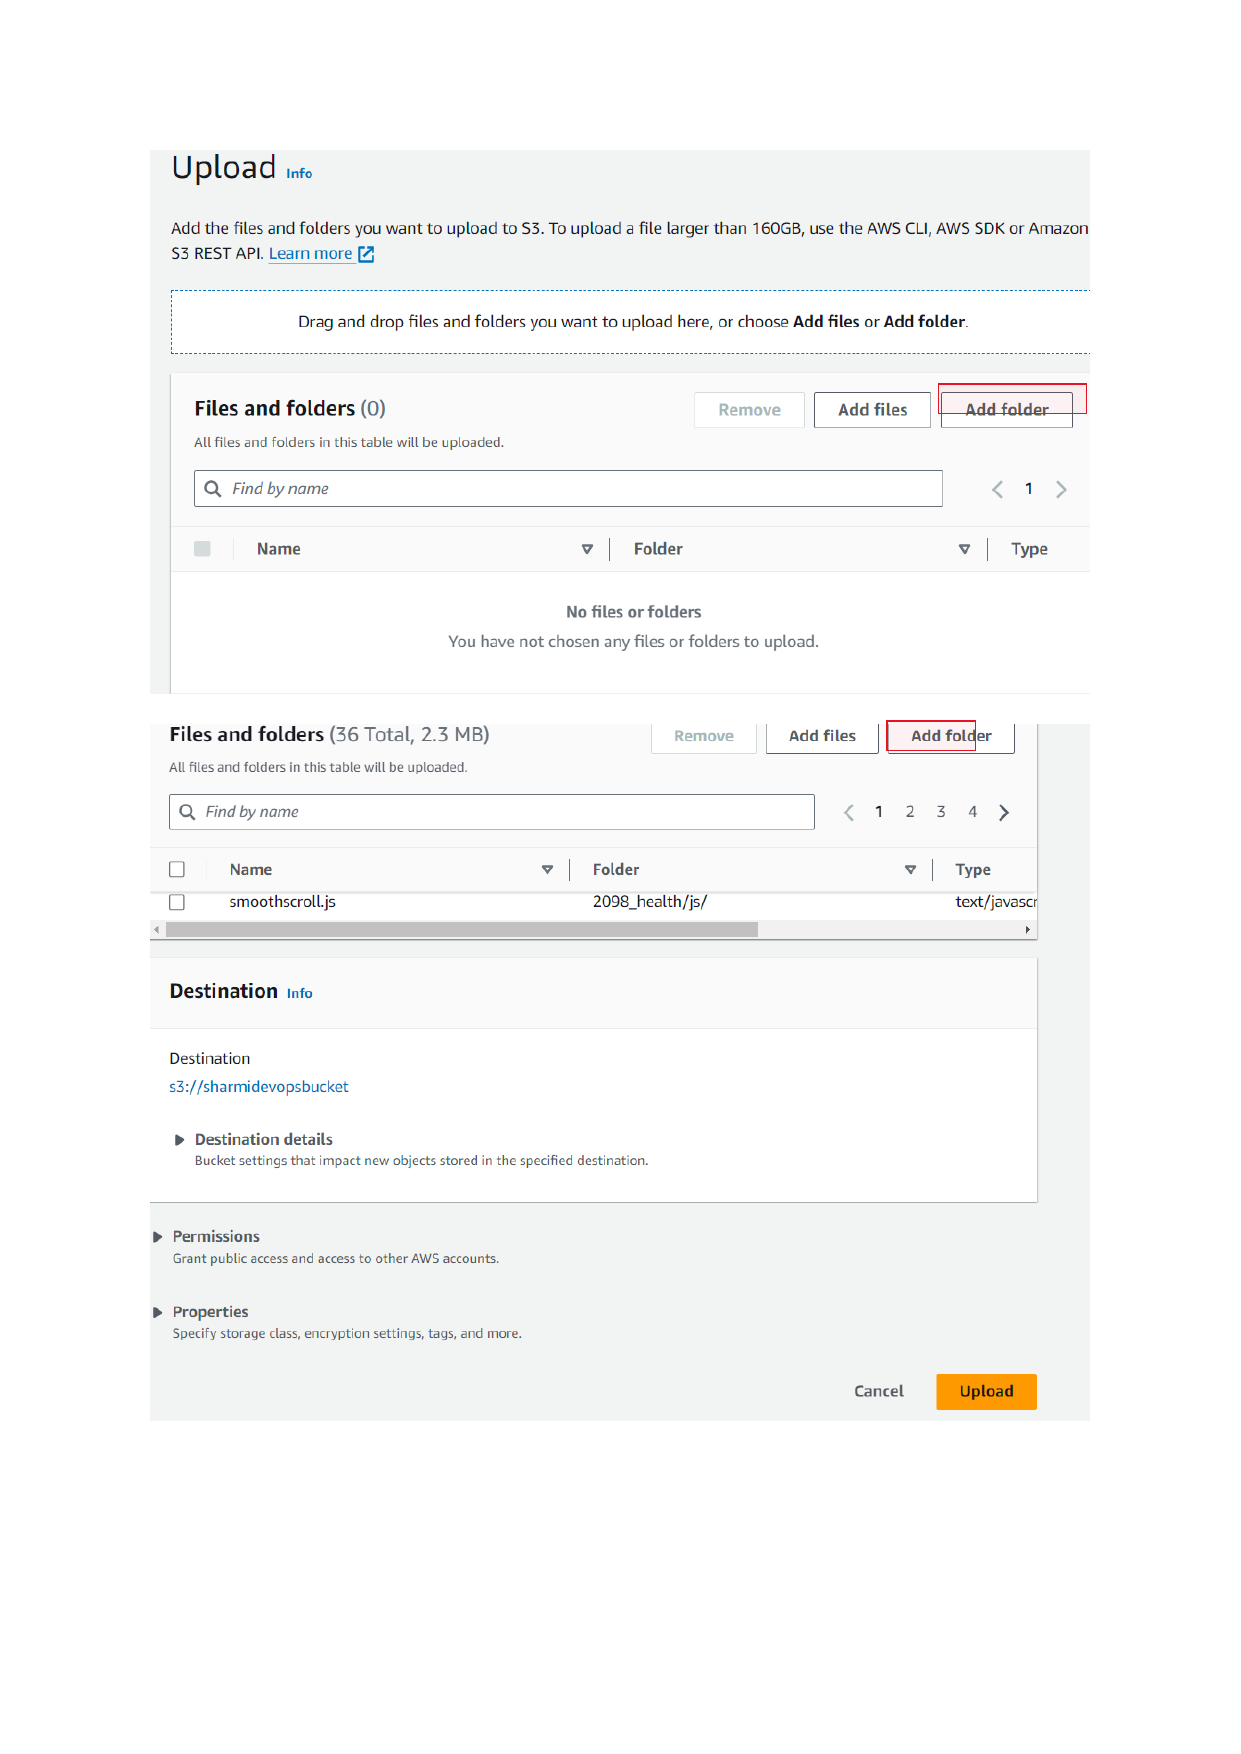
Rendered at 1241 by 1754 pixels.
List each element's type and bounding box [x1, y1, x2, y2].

picture [150, 724, 1091, 1421]
picture [888, 724, 975, 750]
picture [150, 150, 1091, 694]
